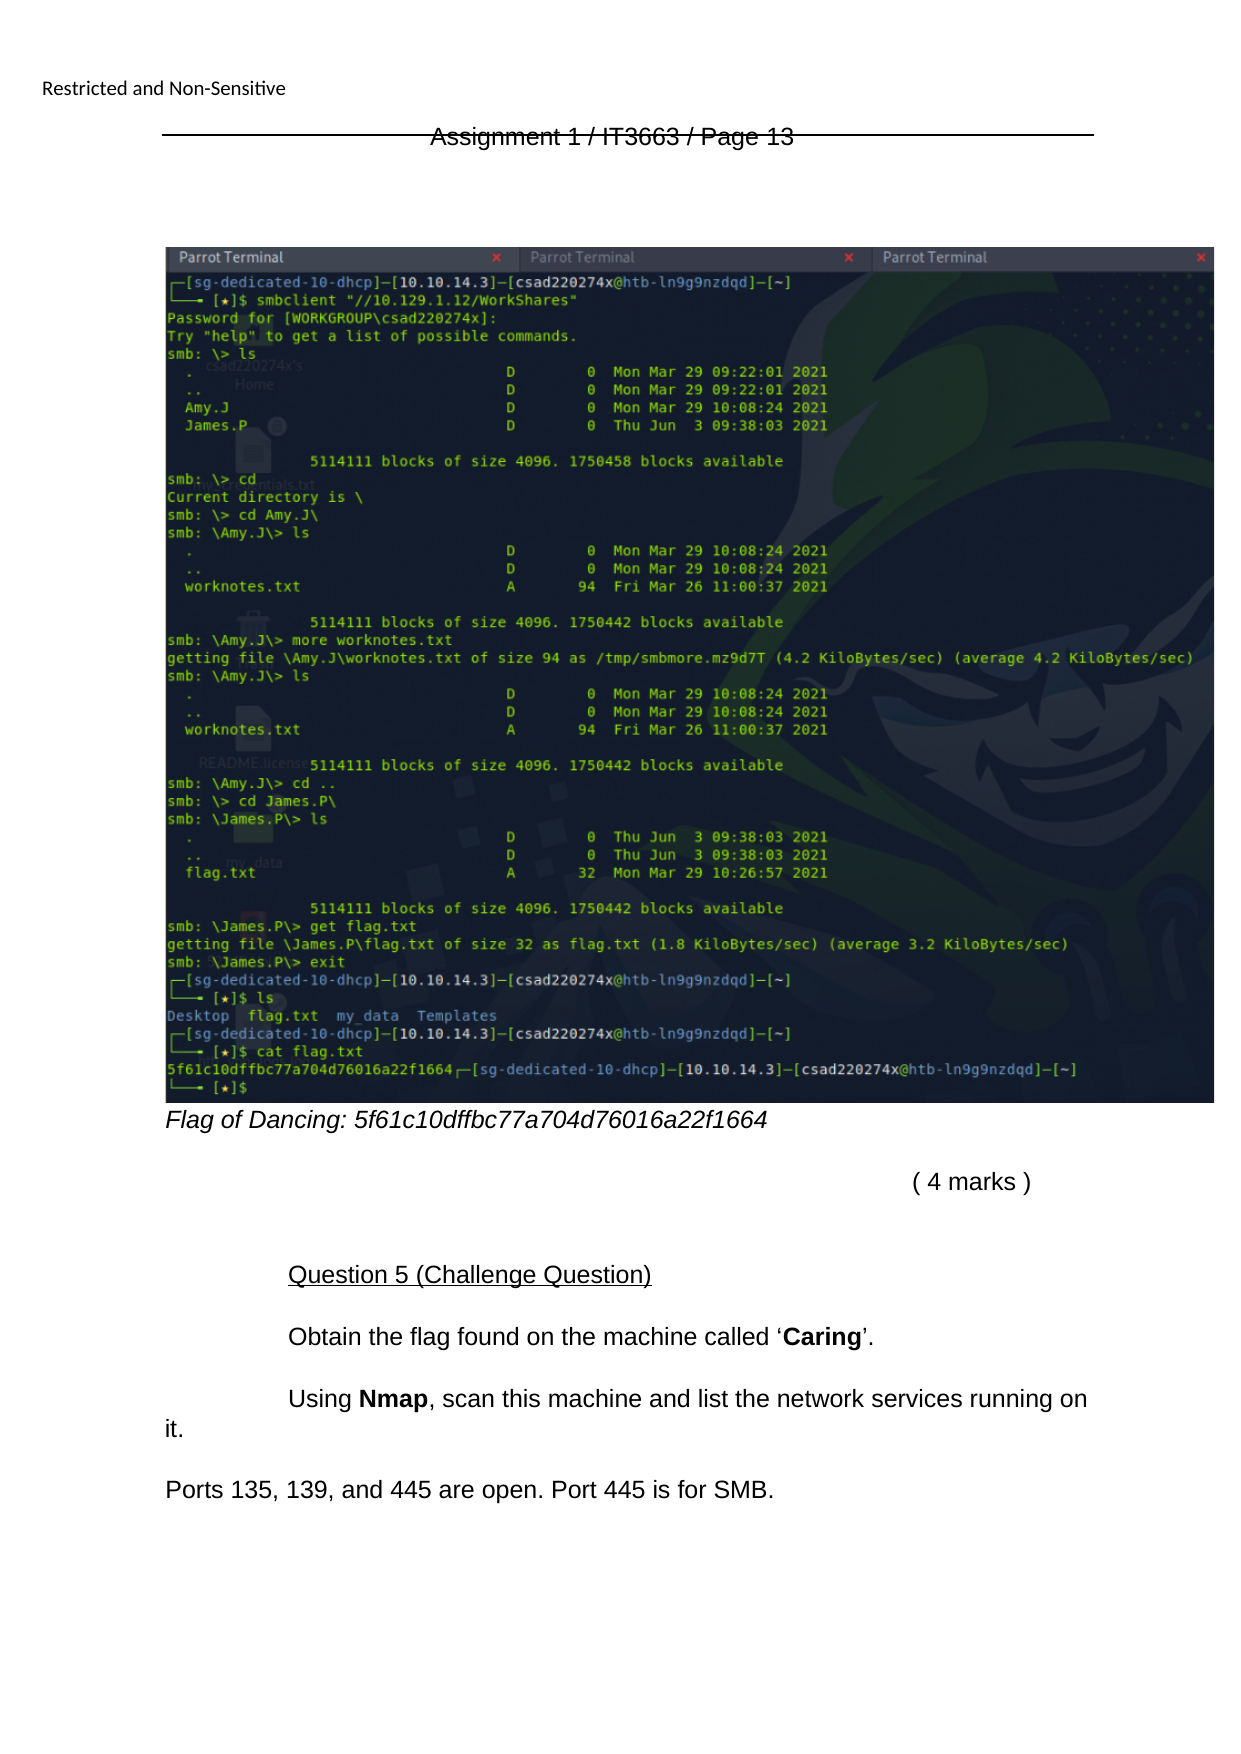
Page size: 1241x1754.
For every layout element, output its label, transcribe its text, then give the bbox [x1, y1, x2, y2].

text Using Nmap, scan this machine and list the network services running on it. [164, 1384, 1091, 1442]
text Flag of Dancing: 5f61c10dffbc77a704d76016a22f1664 [165, 1104, 1091, 1133]
picture [165, 247, 1215, 1103]
text ( 4 marks ) [42, 1167, 1091, 1195]
text Obtain the flag found on the machine called ‘Caring’. [164, 1322, 1091, 1351]
text Ports 135, 139, and 445 are open. Port 445 is for SMB. [165, 1476, 1091, 1504]
text Question 5 (Challenge Question) [164, 1260, 1091, 1288]
